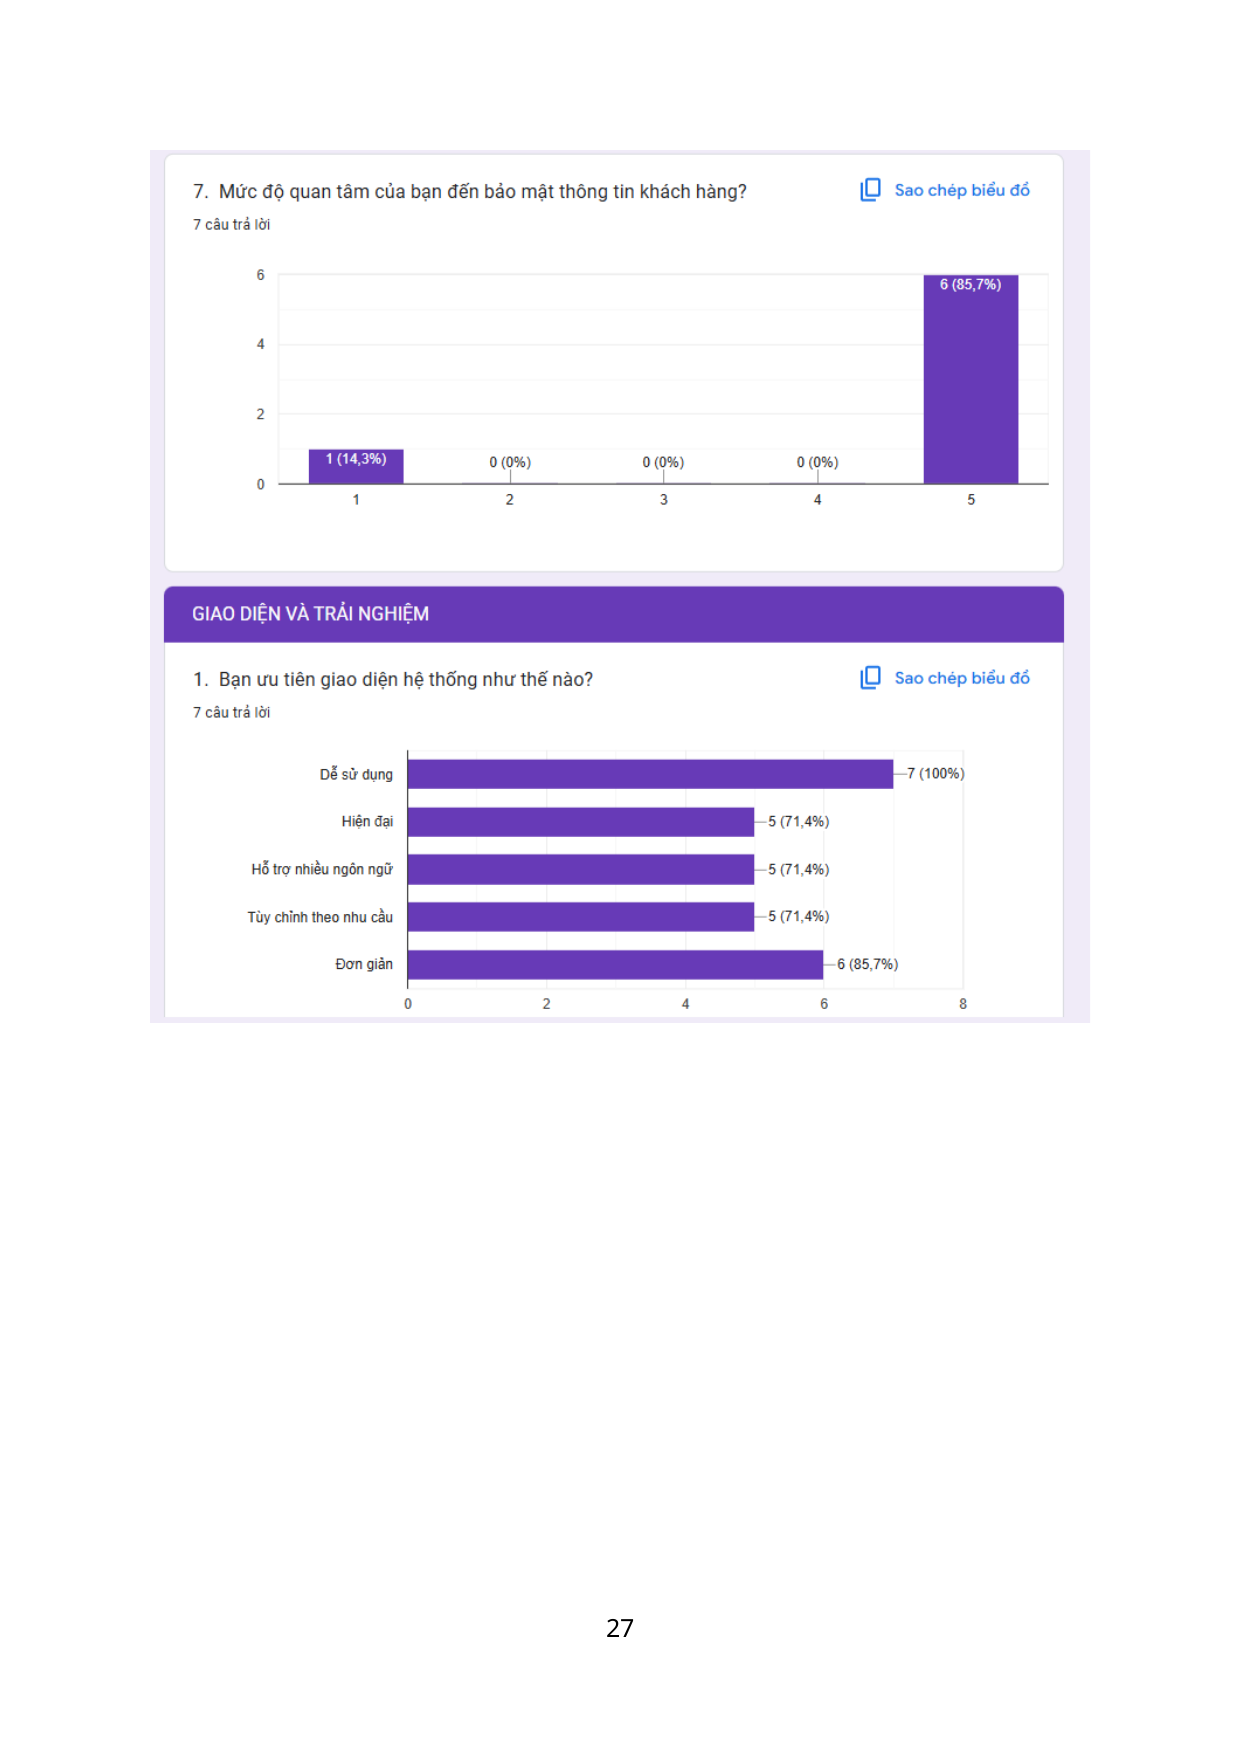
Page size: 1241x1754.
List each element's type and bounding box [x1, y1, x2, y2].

picture [150, 150, 1091, 1023]
